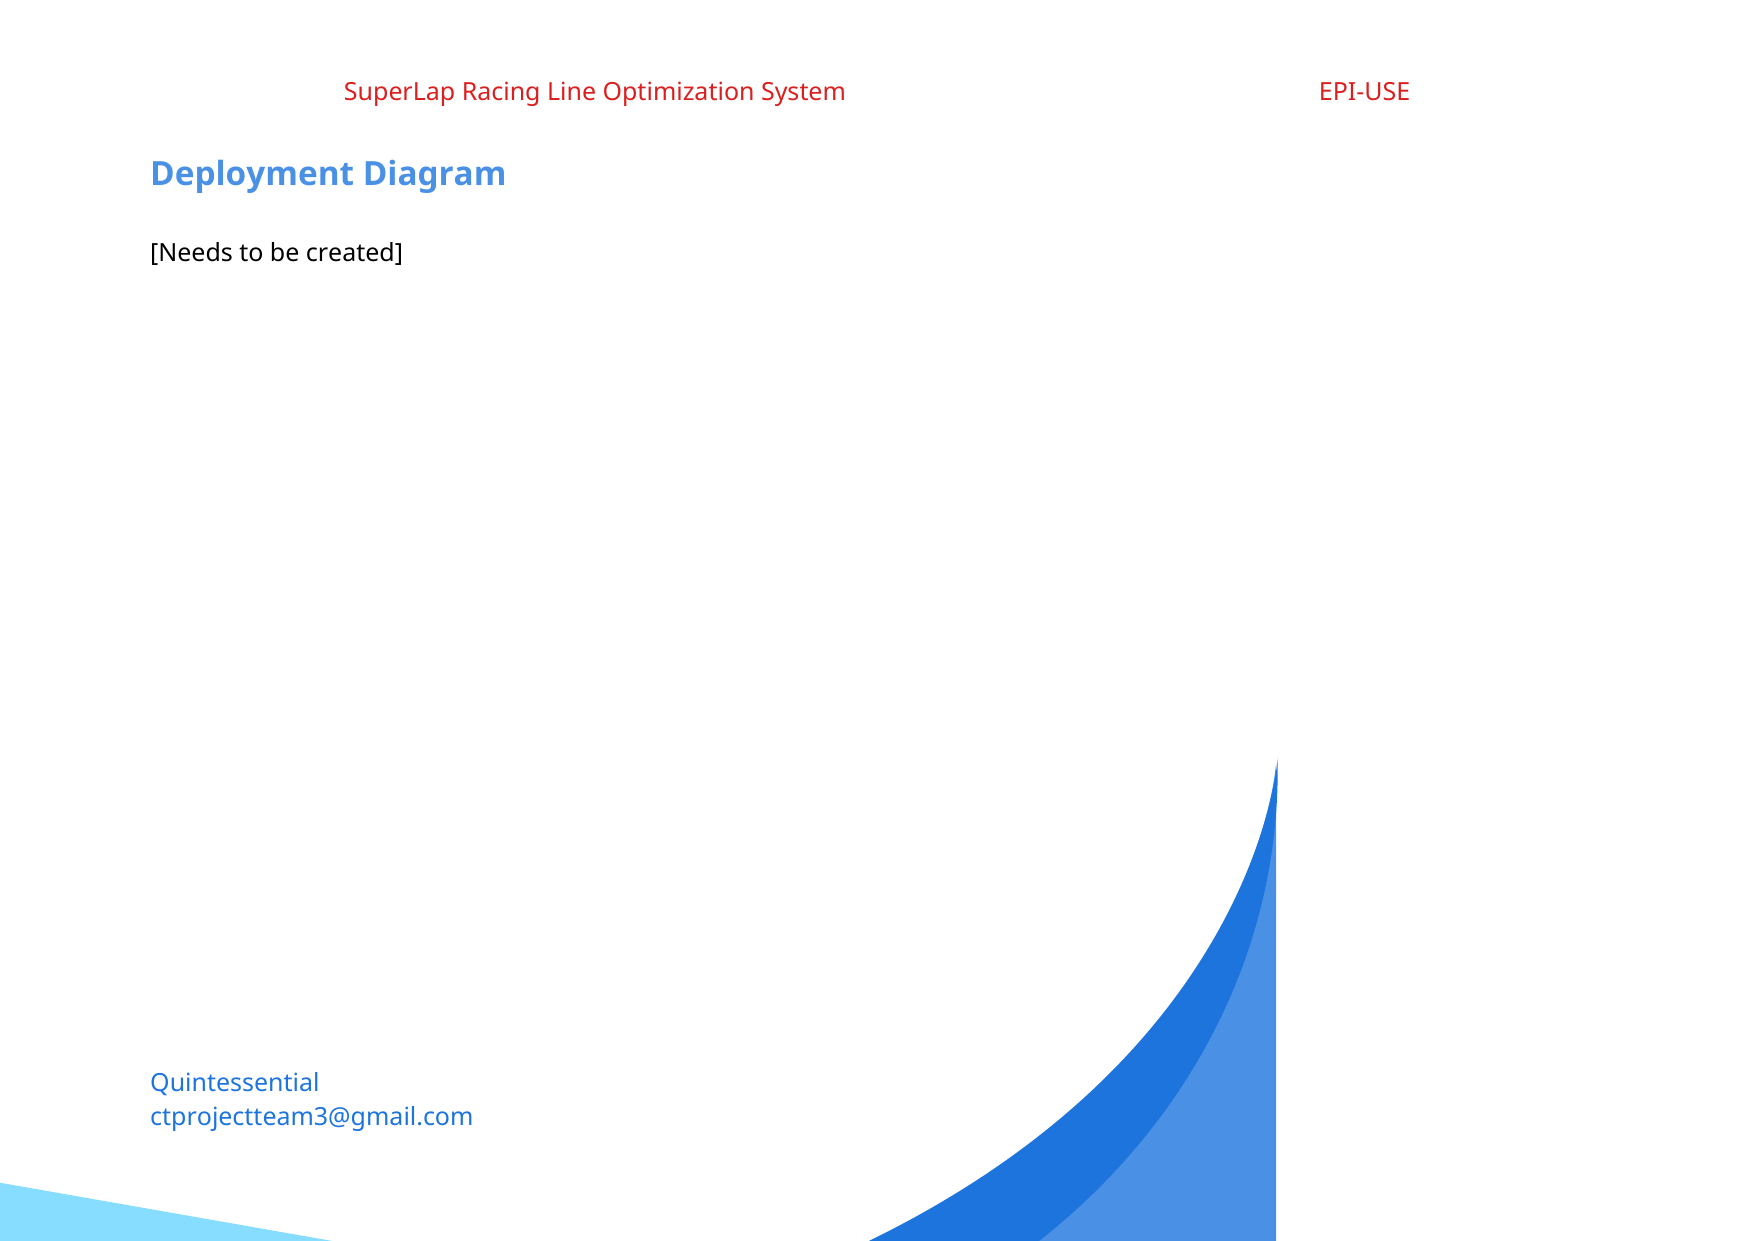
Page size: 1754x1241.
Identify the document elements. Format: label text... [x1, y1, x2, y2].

text Deployment Diagram [150, 150, 1604, 195]
text [Needs to be created] [150, 235, 1604, 269]
